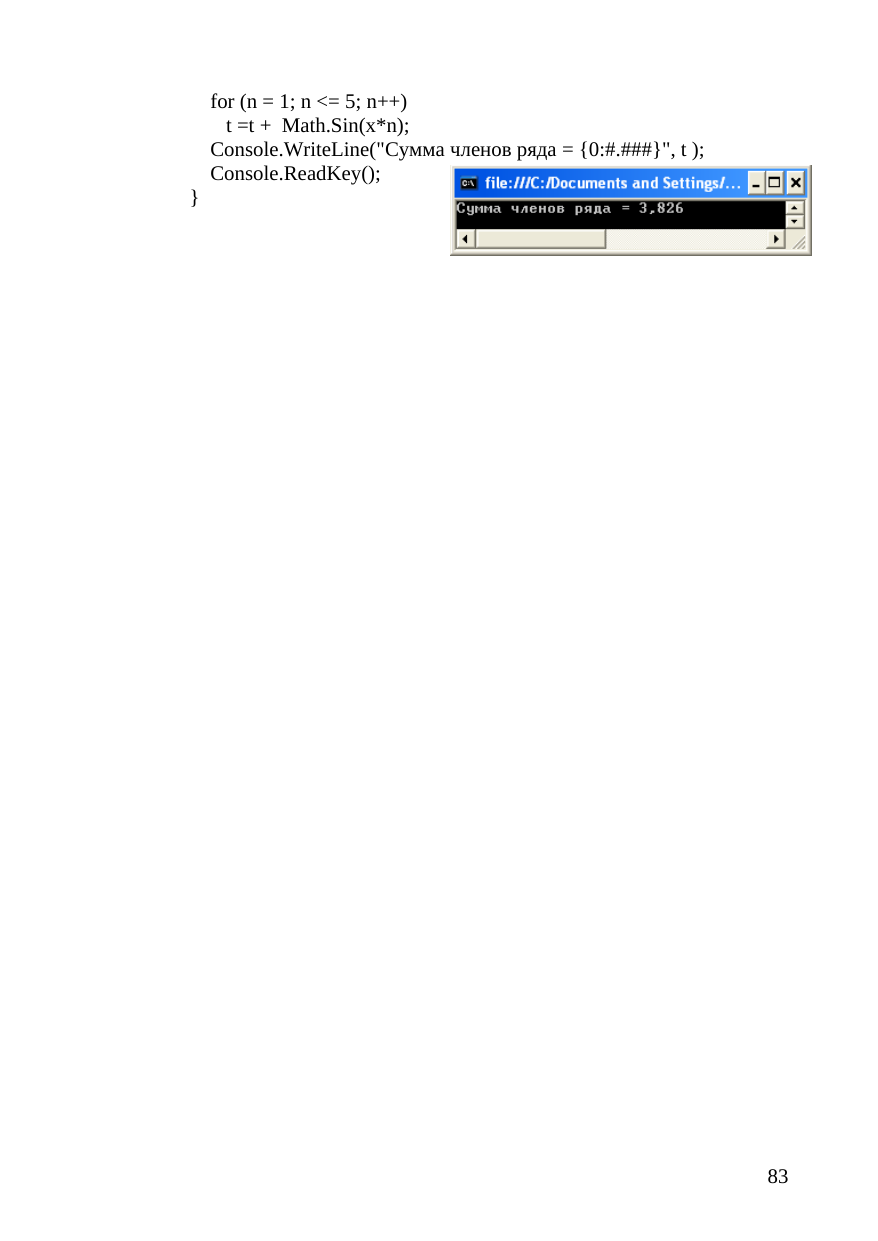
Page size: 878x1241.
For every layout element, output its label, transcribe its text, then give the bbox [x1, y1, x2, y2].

text } [118, 185, 450, 209]
picture [450, 165, 812, 256]
text Console.WriteLine("Сумма членов ряда = {0:#.###}", t ); [118, 137, 788, 161]
text Console.ReadKey(); [118, 161, 788, 185]
text for (n = 1; n <= 5; n++) [118, 89, 788, 113]
text t =t + Math.Sin(x*n); [118, 113, 788, 137]
